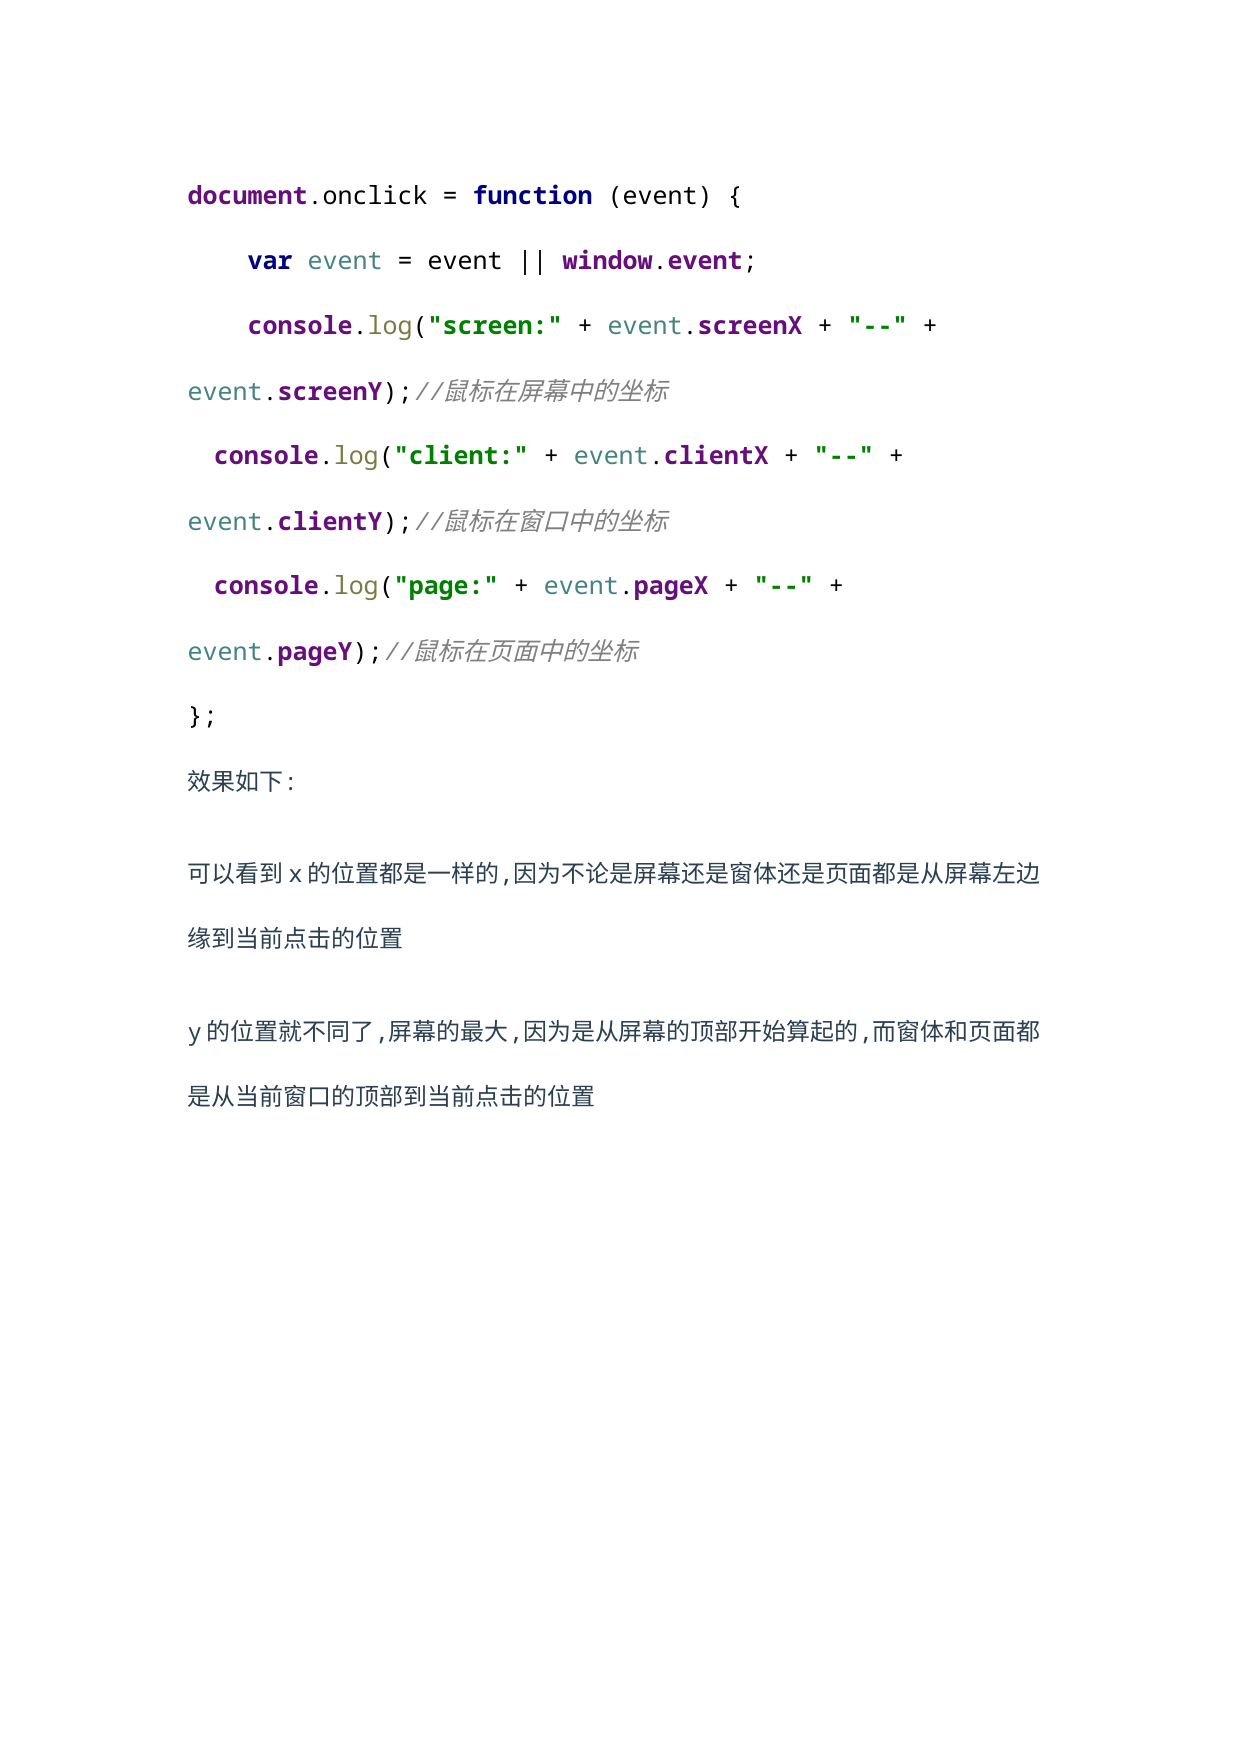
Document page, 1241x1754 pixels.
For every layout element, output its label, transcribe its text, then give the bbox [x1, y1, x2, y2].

text document.onclick = function (event) { var event = event || window.event; console.log("screen:" + event.screenX + "--" + event.screenY);//鼠标在屏幕中的坐标 console.log("client:" + event.clientX + "--" + event.clientY);//鼠标在窗口中的坐标 console.log("page:" + event.pageX + "--" + event.pageY);//鼠标在页面中的坐标 }; [187, 162, 1053, 747]
text y的位置就不同了,屏幕的最大,因为是从屏幕的顶部开始算起的,而窗体和页面都是从当前窗口的顶部到当前点击的位置 [187, 997, 1053, 1127]
text 可以看到x的位置都是一样的,因为不论是屏幕还是窗体还是页面都是从屏幕左边缘到当前点击的位置 [187, 839, 1053, 969]
text 效果如下: [187, 747, 1053, 812]
